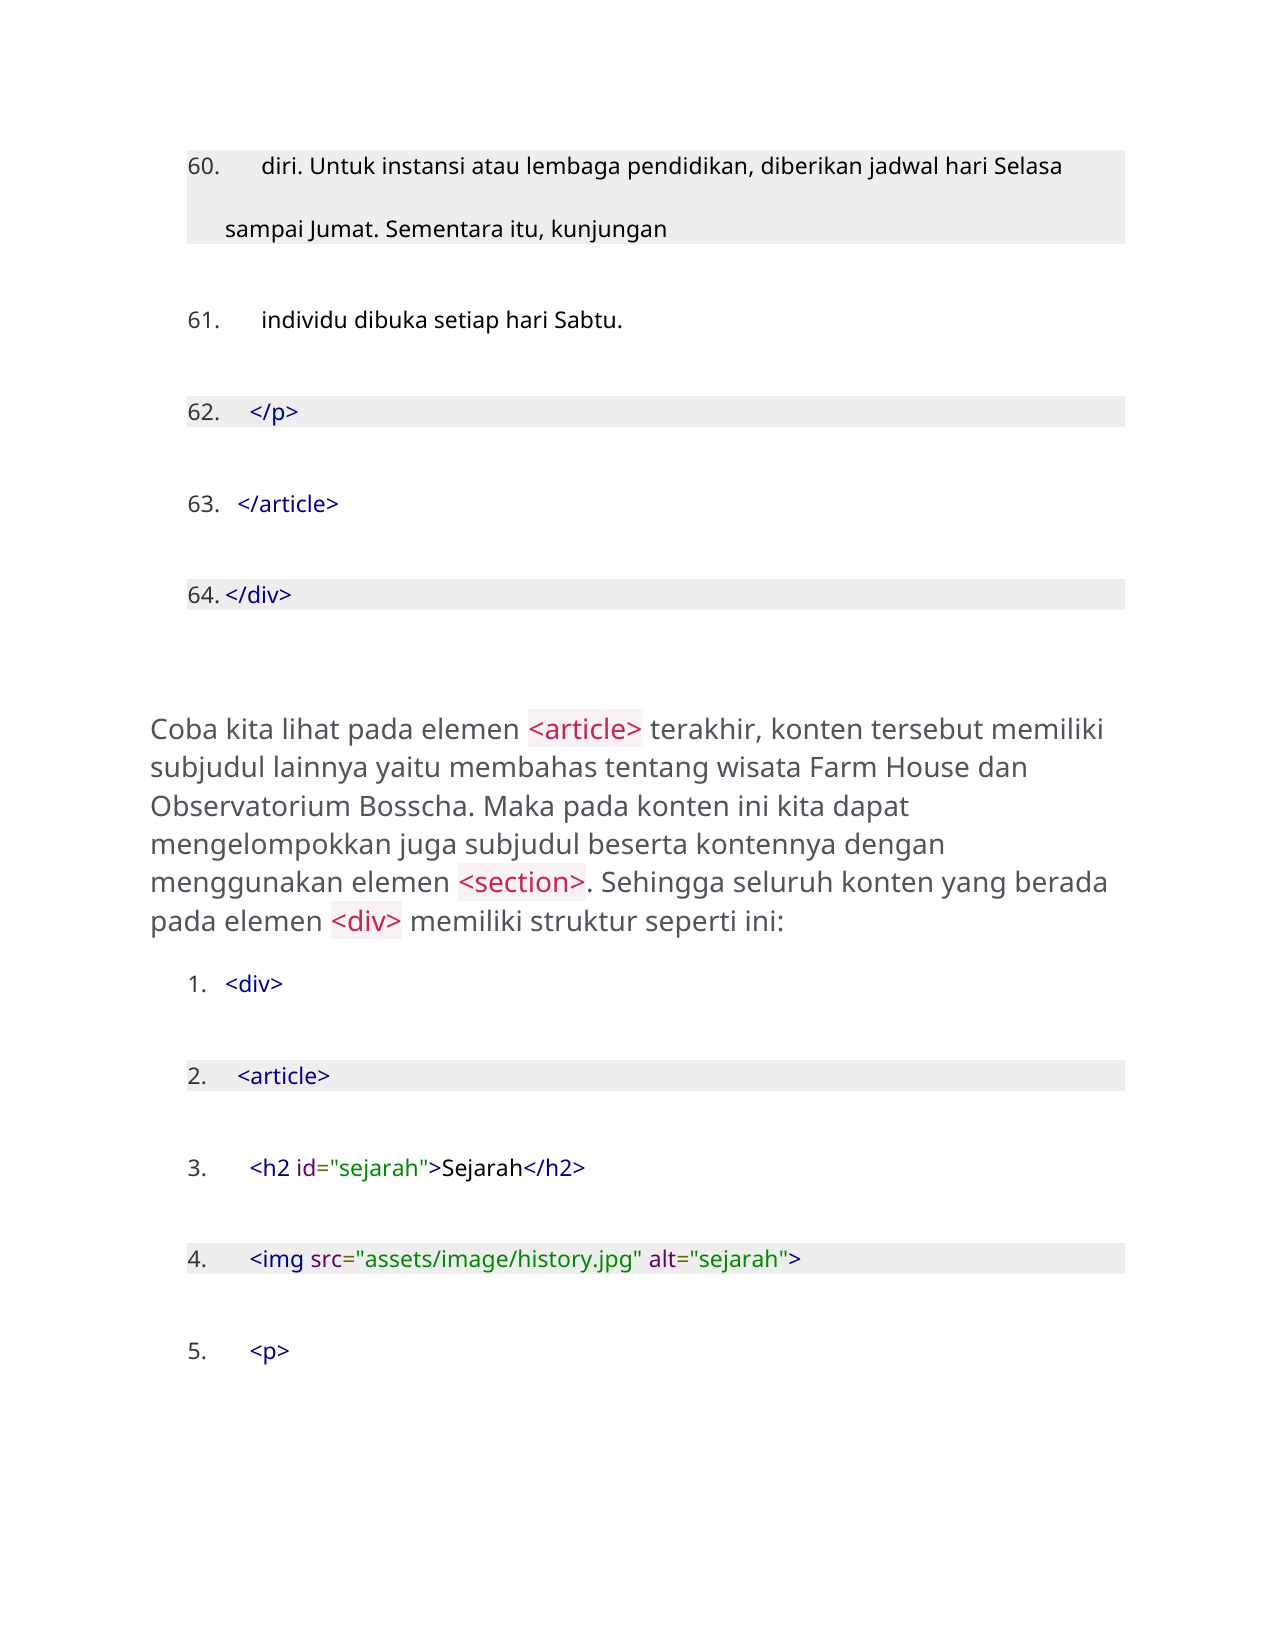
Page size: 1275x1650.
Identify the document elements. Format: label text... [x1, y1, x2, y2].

list individu dibuka setiap hari Sabtu. [187, 304, 1125, 335]
text Coba kita lihat pada elemen <article> terakhir, konten tersebut memiliki subjudul lainnya yaitu membahas tentang wisata Farm House dan Observatorium Bosscha. Maka pada konten ini kita dapat mengelompokkan juga subjudul beserta kontennya dengan menggunakan elemen <section>. Sehingga seluruh konten yang berada pada elemen <div> memiliki struktur seperti ini: [150, 671, 1125, 939]
list <article> [187, 1060, 1125, 1091]
list </div> [187, 579, 1125, 610]
list diri. Untuk instansi atau lembaga pendidikan, diberikan jadwal hari Selasa sampai Jumat. Sementara itu, kunjungan [187, 150, 1125, 244]
list </p> [187, 396, 1125, 427]
list </article> [187, 487, 1125, 519]
list <div> [187, 968, 1125, 999]
list <p> [187, 1335, 1125, 1366]
list <h2 id="sejarah">Sejarah</h2> [187, 1152, 1125, 1183]
list <img src="assets/image/history.jpg" alt="sejarah"> [187, 1243, 1125, 1274]
